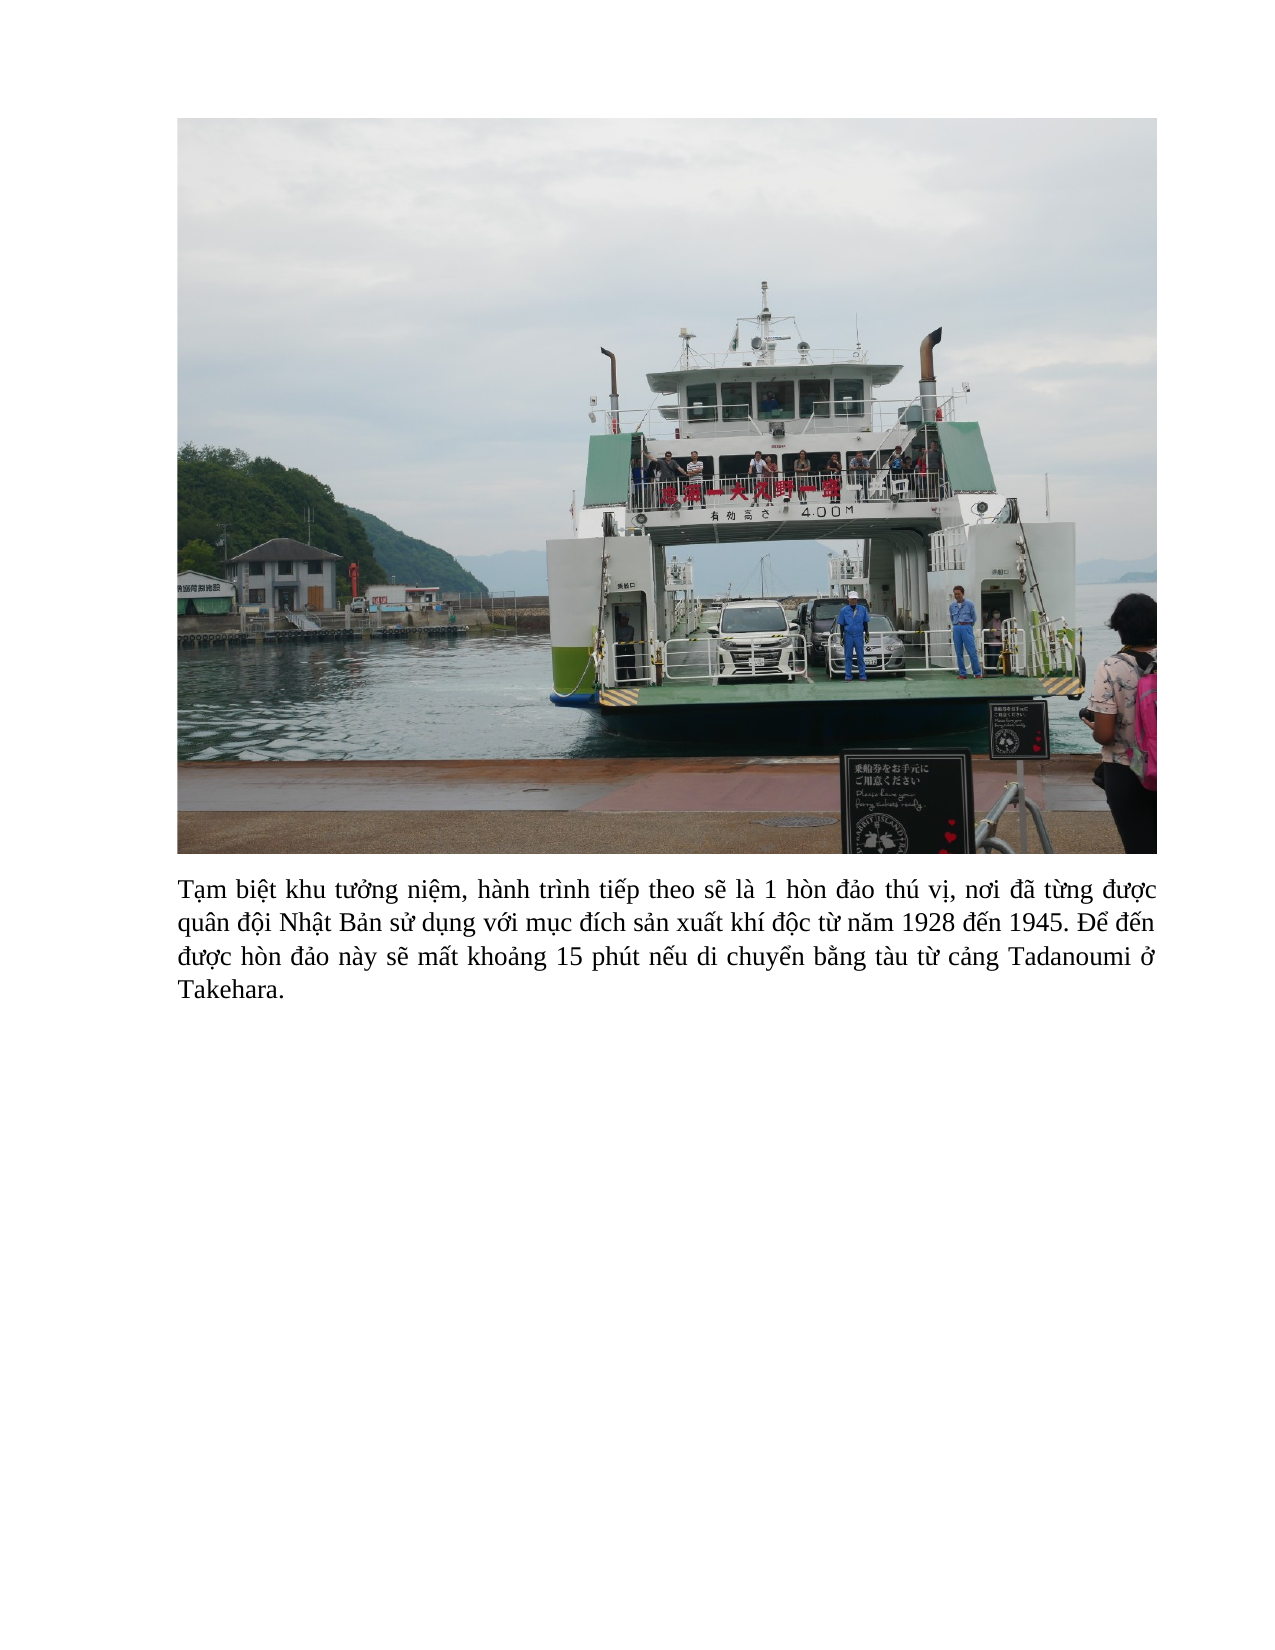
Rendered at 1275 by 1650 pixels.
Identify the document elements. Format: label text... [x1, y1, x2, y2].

picture [177, 118, 1157, 854]
text Tạm biệt khu tưởng niệm, hành trình tiếp theo sẽ là 1 hòn đảo thú vị, nơi đã từng được quân đội Nhật Bản sử dụng với mục đích sản xuất khí độc từ năm 1928 đến 1945. Để đến được hòn đảo này sẽ mất khoảng 15 phút nếu di chuyển bằng tàu từ cảng Tadanoumi ở Takehara. [177, 873, 1157, 1004]
